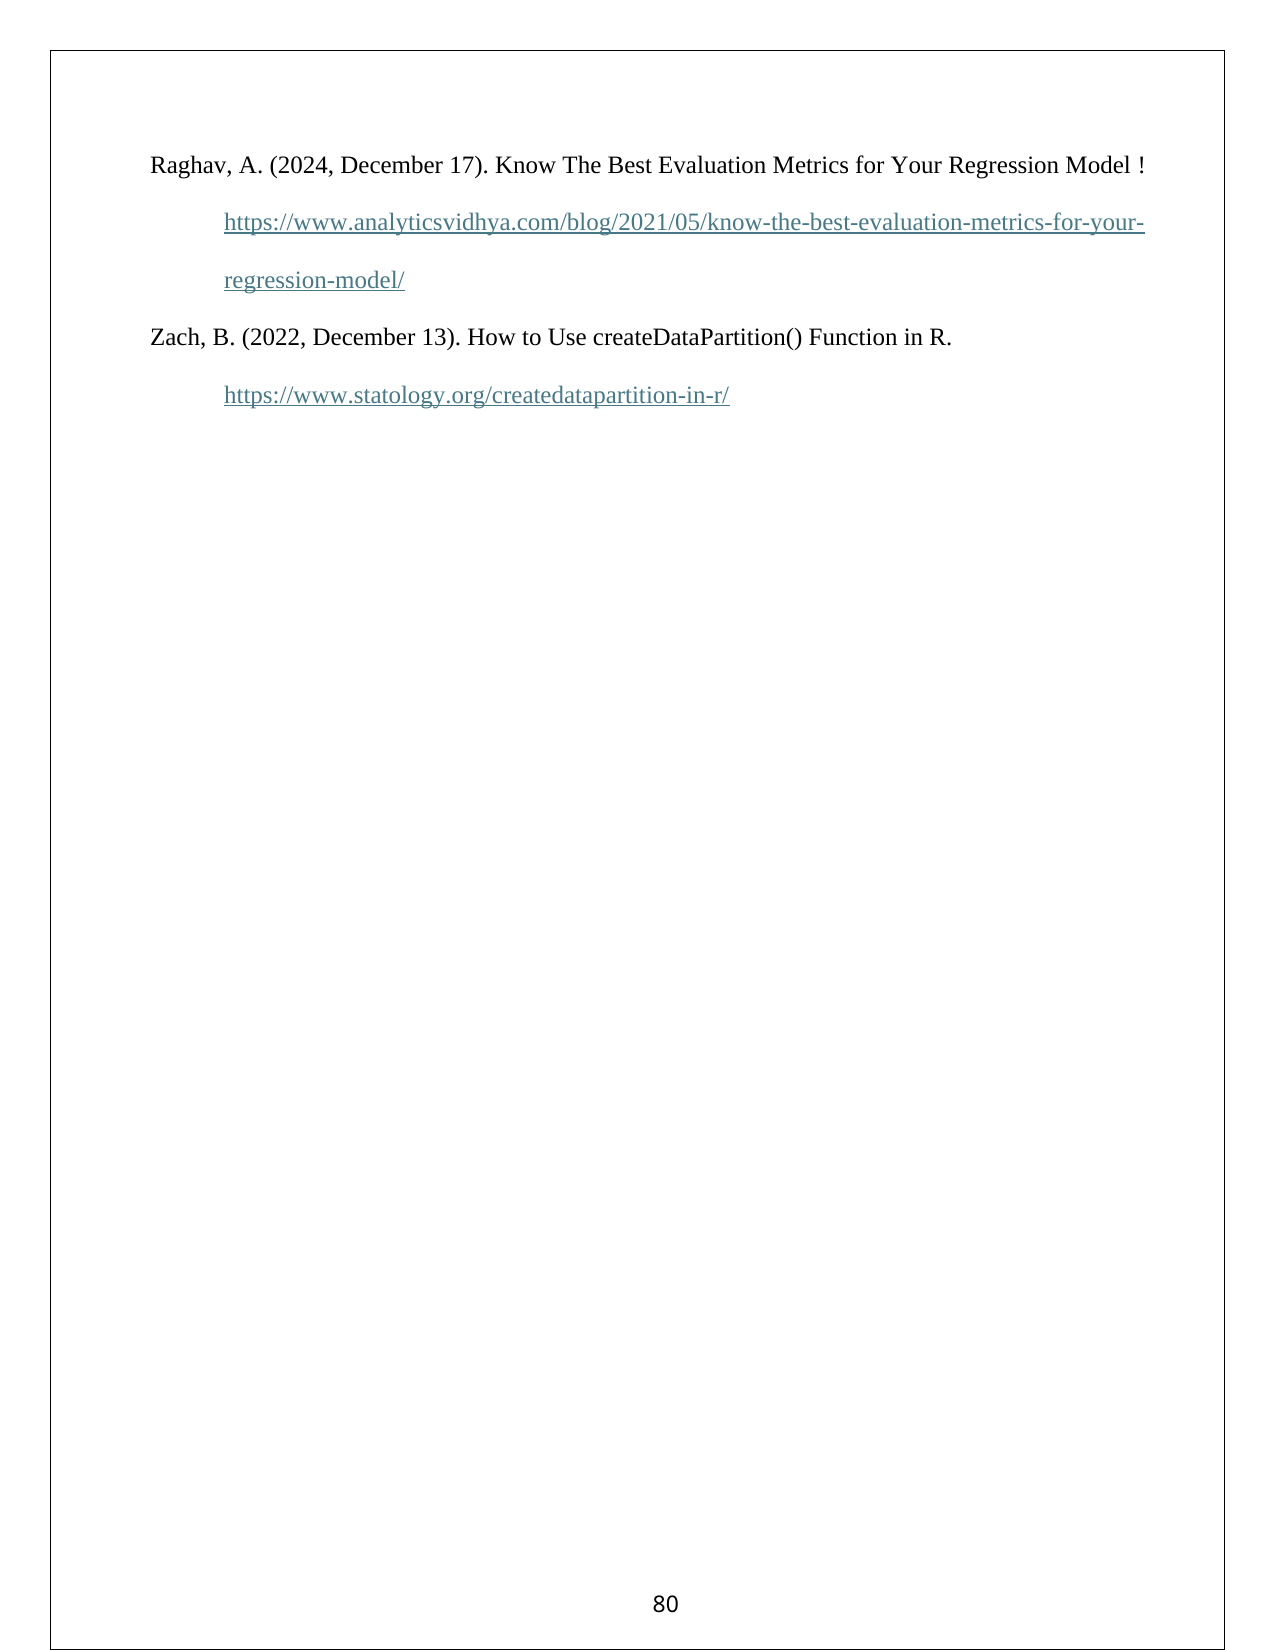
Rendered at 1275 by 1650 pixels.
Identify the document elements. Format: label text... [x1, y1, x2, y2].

text Zach, B. (2022, December 13). How to Use createDataPartition() Function in R. https://www.statology.org/createdatapartition-in-r/ [150, 322, 1181, 409]
text Raghav, A. (2024, December 17). Know The Best Evaluation Metrics for Your Regression Model ! https://www.analyticsvidhya.com/blog/2021/05/know-the-best-evaluation-metrics-for-your-regression-model/ [150, 150, 1181, 294]
